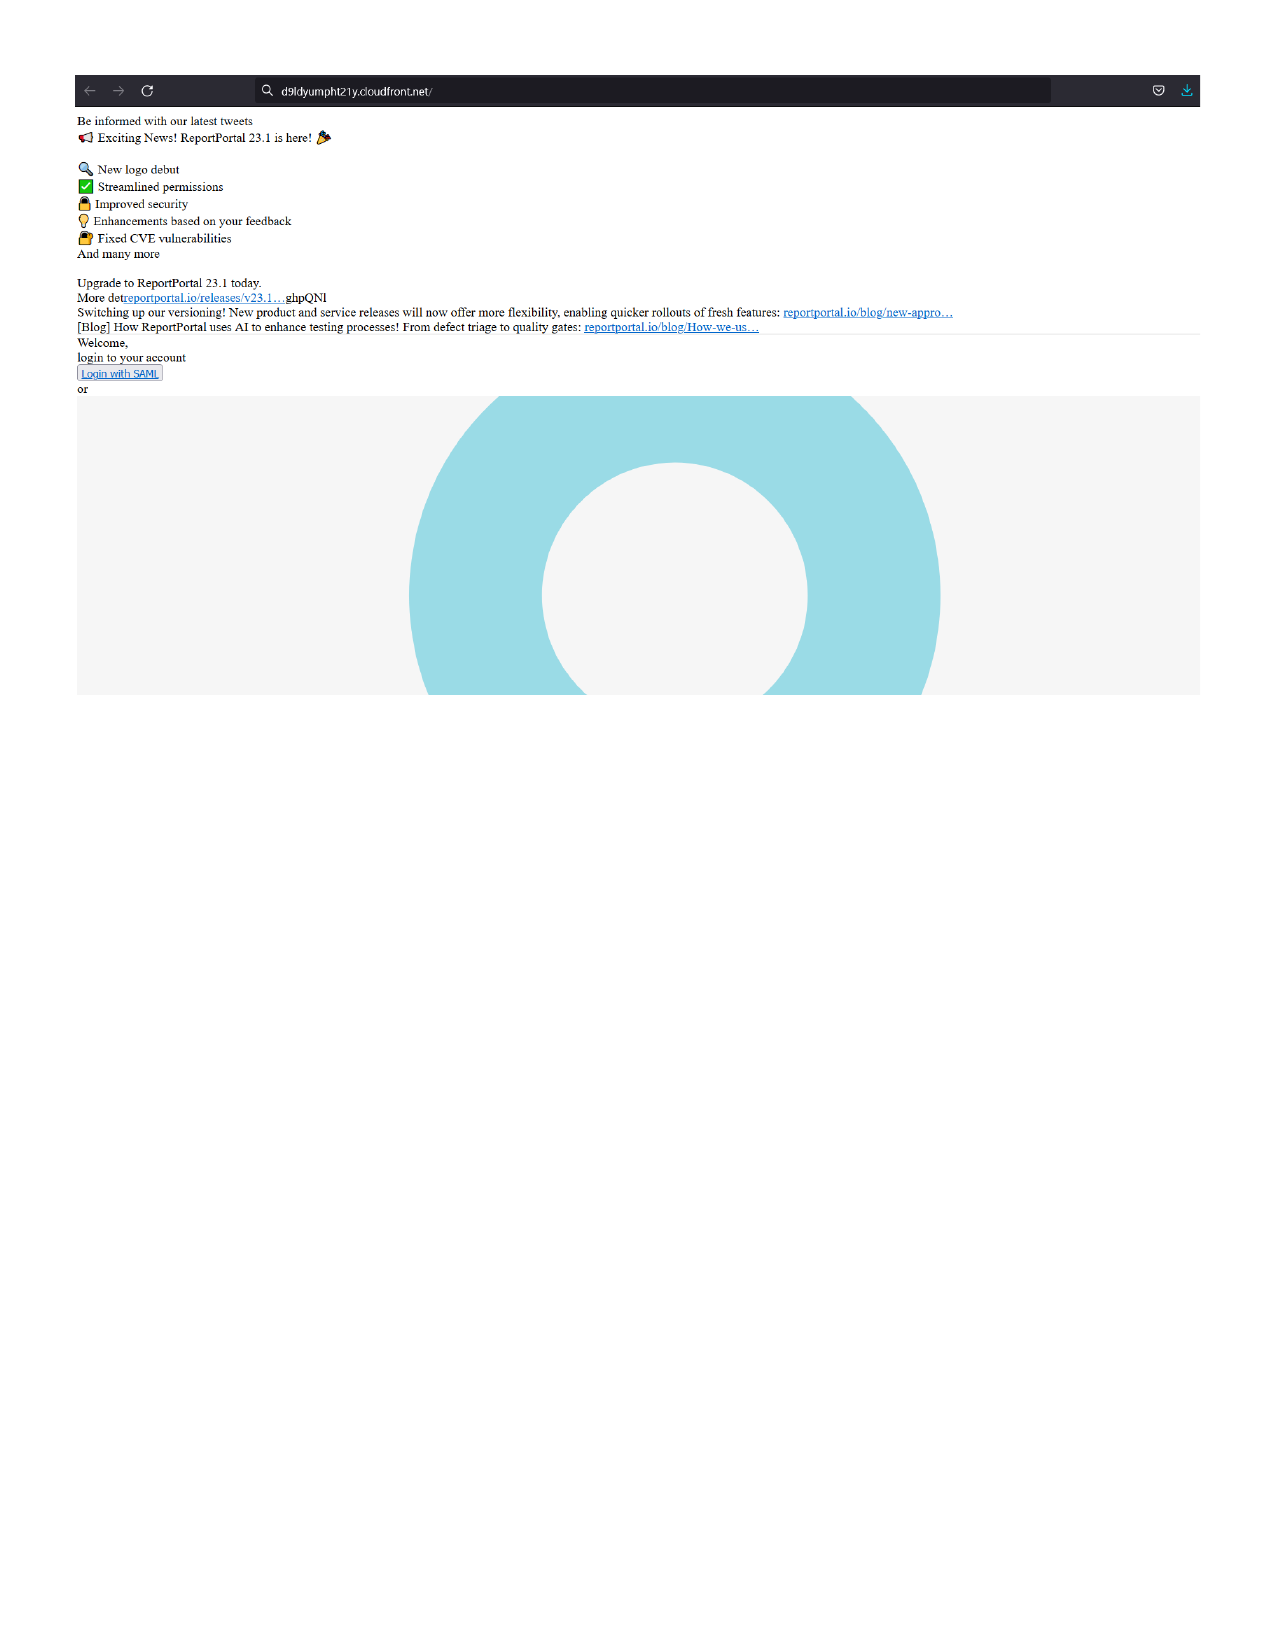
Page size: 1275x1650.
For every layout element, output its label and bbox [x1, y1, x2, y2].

picture [75, 75, 1200, 695]
